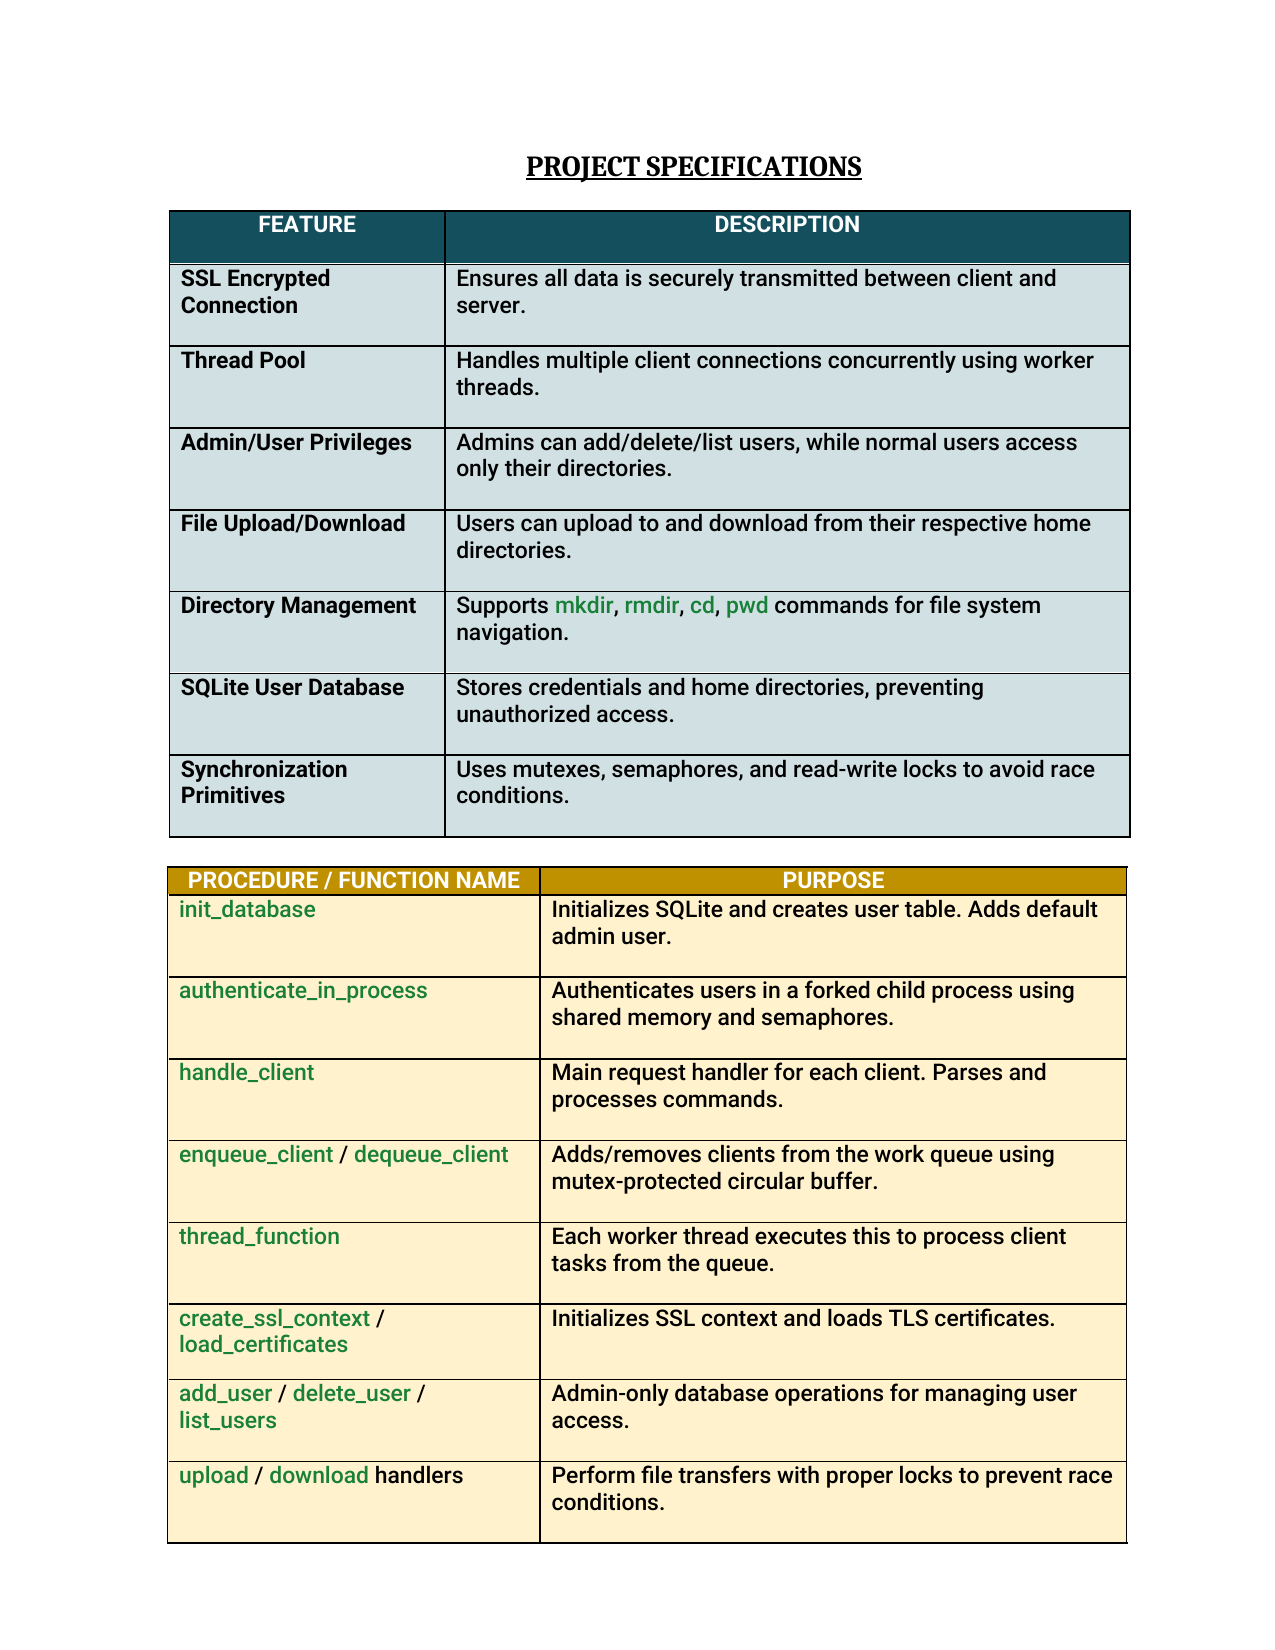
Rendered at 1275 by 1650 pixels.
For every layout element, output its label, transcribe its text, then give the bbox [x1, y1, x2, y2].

table_cell Each worker thread executes this to process client tasks from the queue. [541, 1223, 1126, 1303]
table_cell Perform file transfers with proper locks to prevent race conditions. [541, 1462, 1126, 1542]
table_cell Admins can add/delete/list users, while normal users access only their directories. [446, 429, 1129, 509]
table_cell handle_client [168, 1059, 539, 1140]
table_cell Initializes SSL context and loads TLS certificates. [541, 1305, 1126, 1379]
table_cell Users can upload to and download from their respective home directories. [446, 511, 1129, 591]
table_cell Directory Management [170, 592, 444, 672]
table_cell Stores credentials and home directories, preventing unauthorized access. [446, 674, 1129, 754]
table_cell add_user / delete_user / list_users [168, 1380, 539, 1461]
table_cell Supports mkdir, rmdir, cd, pwd commands for file system navigation. [446, 592, 1129, 672]
table_cell Uses mutexes, semaphores, and read-write locks to avoid race conditions. [446, 756, 1129, 836]
table_cell Handles multiple client connections concurrently using worker threads. [446, 347, 1129, 427]
table_cell enqueue_client / dequeue_client [168, 1141, 539, 1221]
table_cell Initializes SQLite and creates user table. Adds default admin user. [541, 896, 1126, 976]
table_cell upload / download handlers [168, 1462, 539, 1542]
table_header PROCEDURE / FUNCTION NAME [168, 868, 539, 894]
table_cell SSL Encrypted Connection [170, 265, 444, 345]
table_cell authenticate_in_process [168, 977, 539, 1058]
subtitle PROJECT SPECIFICATIONS [168, 150, 1107, 183]
table_cell Synchronization Primitives [170, 756, 444, 836]
table_header PURPOSE [541, 868, 1126, 894]
table_cell Main request handler for each client. Parses and processes commands. [541, 1060, 1126, 1140]
table_cell init_database [168, 895, 539, 976]
table_cell Ensures all data is securely transmitted between client and server. [446, 265, 1129, 345]
table_cell Admin-only database operations for managing user access. [541, 1380, 1126, 1461]
table_cell create_ssl_context / load_certificates [168, 1304, 539, 1379]
table_cell Authenticates users in a forked child process using shared memory and semaphores. [541, 978, 1126, 1058]
table_cell Adds/removes clients from the work queue using mutex-protected circular buffer. [541, 1141, 1126, 1221]
table_cell thread_function [168, 1223, 539, 1303]
table_cell Admin/User Privileges [170, 429, 444, 509]
table_header DESCRIPTION [446, 212, 1129, 263]
table_cell File Upload/Download [170, 511, 444, 591]
table_cell SQLite User Database [170, 674, 444, 754]
table_header FEATURE [170, 212, 444, 263]
table_cell Thread Pool [170, 347, 444, 427]
